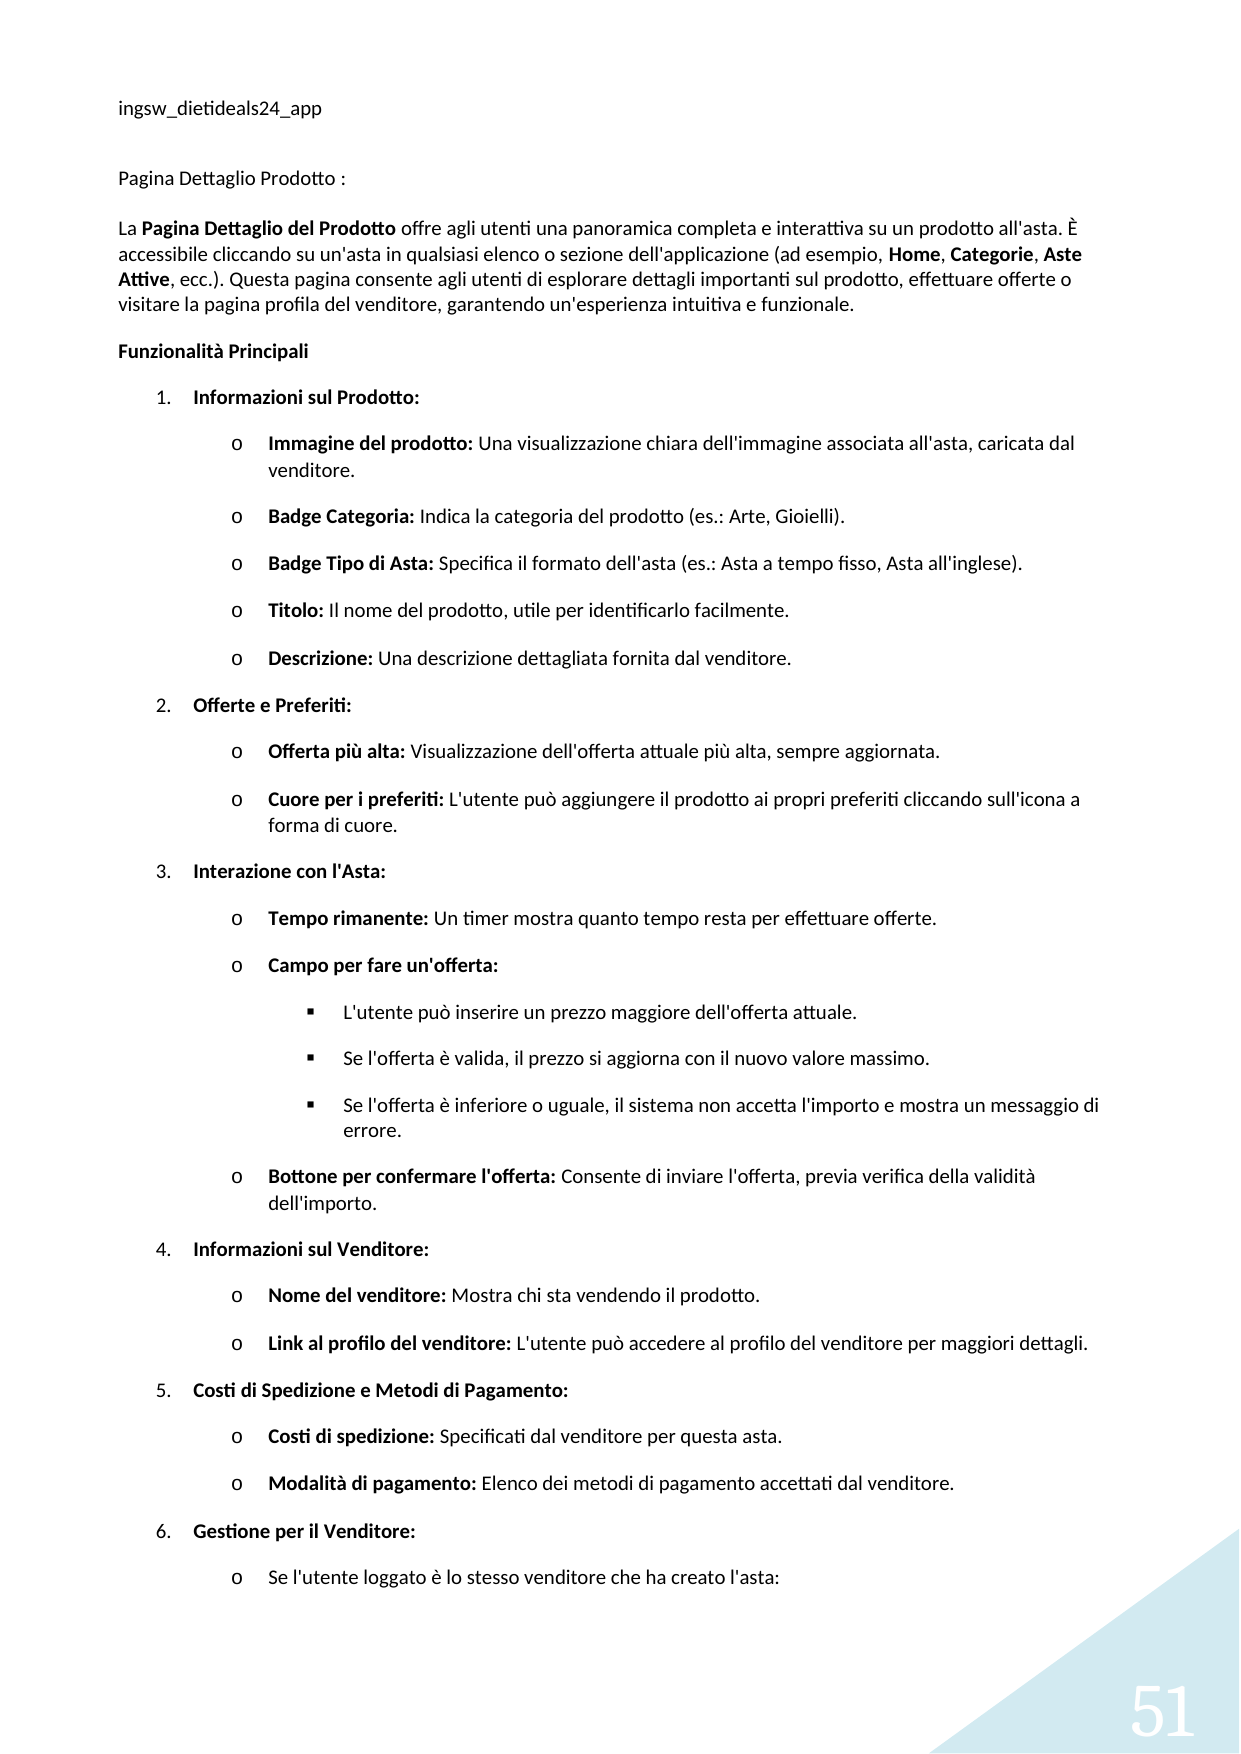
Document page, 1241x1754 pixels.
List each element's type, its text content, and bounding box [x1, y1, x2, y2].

list Modalità di pagamento: Elenco dei metodi di pagamento accettati dal venditore. [231, 1471, 1122, 1497]
list Se l'utente loggato è lo stesso venditore che ha creato l'asta: [231, 1564, 1122, 1591]
list Badge Categoria: Indica la categoria del prodotto (es.: Arte, Gioielli). [231, 503, 1122, 529]
list Se l'offerta è valida, il prezzo si aggiorna con il nuovo valore massimo. [306, 1046, 1122, 1071]
list Nome del venditore: Mostra chi sta vendendo il prodotto. [231, 1282, 1122, 1309]
list Offerta più alta: Visualizzazione dell'offerta attuale più alta, sempre aggiornata. [231, 738, 1122, 765]
list Immagine del prodotto: Una visualizzazione chiara dell'immagine associata all'asta, caricata dal venditore. [231, 430, 1122, 482]
list Informazioni sul Venditore: [156, 1236, 1122, 1262]
list L'utente può inserire un prezzo maggiore dell'offerta attuale. [306, 999, 1122, 1025]
list Gestione per il Venditore: [156, 1518, 1122, 1543]
list Badge Tipo di Asta: Specifica il formato dell'asta (es.: Asta a tempo fisso, Asta all'inglese). [231, 550, 1122, 577]
list Titolo: Il nome del prodotto, utile per identificarlo facilmente. [231, 598, 1122, 624]
list Interazione con l'Asta: [156, 858, 1122, 884]
list Costi di spedizione: Specificati dal venditore per questa asta. [231, 1423, 1122, 1450]
list Link al profilo del venditore: L'utente può accedere al profilo del venditore per maggiori dettagli. [231, 1330, 1122, 1356]
list Campo per fare un'offerta: [231, 952, 1122, 978]
list Informazioni sul Prodotto: [156, 384, 1122, 409]
list Bottone per confermare l'offerta: Consente di inviare l'offerta, previa verifica della validità dell'importo. [231, 1163, 1122, 1215]
list Tempo rimanente: Un timer mostra quanto tempo resta per effettuare offerte. [231, 905, 1122, 931]
list Cuore per i preferiti: L'utente può aggiungere il prodotto ai propri preferiti cliccando sull'icona a forma di cuore. [231, 786, 1122, 838]
text Pagina Dettaglio Prodotto : [118, 165, 1122, 191]
list Descrizione: Una descrizione dettagliata fornita dal venditore. [231, 645, 1122, 671]
list Offerte e Preferiti: [156, 692, 1122, 718]
text La Pagina Dettaglio del Prodotto offre agli utenti una panoramica completa e interattiva su un prodotto all'asta. È accessibile cliccando su un'asta in qualsiasi elenco o sezione dell'applicazione (ad esempio, Home, Categorie, Aste Attive, ecc.). Questa pagina consente agli utenti di esplorare dettagli importanti sul prodotto, effettuare offerte o visitare la pagina profila del venditore, garantendo un'esperienza intuitiva e funzionale. [118, 215, 1122, 317]
list Se l'offerta è inferiore o uguale, il sistema non accetta l'importo e mostra un messaggio di errore. [306, 1092, 1122, 1143]
text Funzionalità Principali [118, 338, 1122, 363]
list Costi di Spedizione e Metodi di Pagamento: [156, 1377, 1122, 1402]
